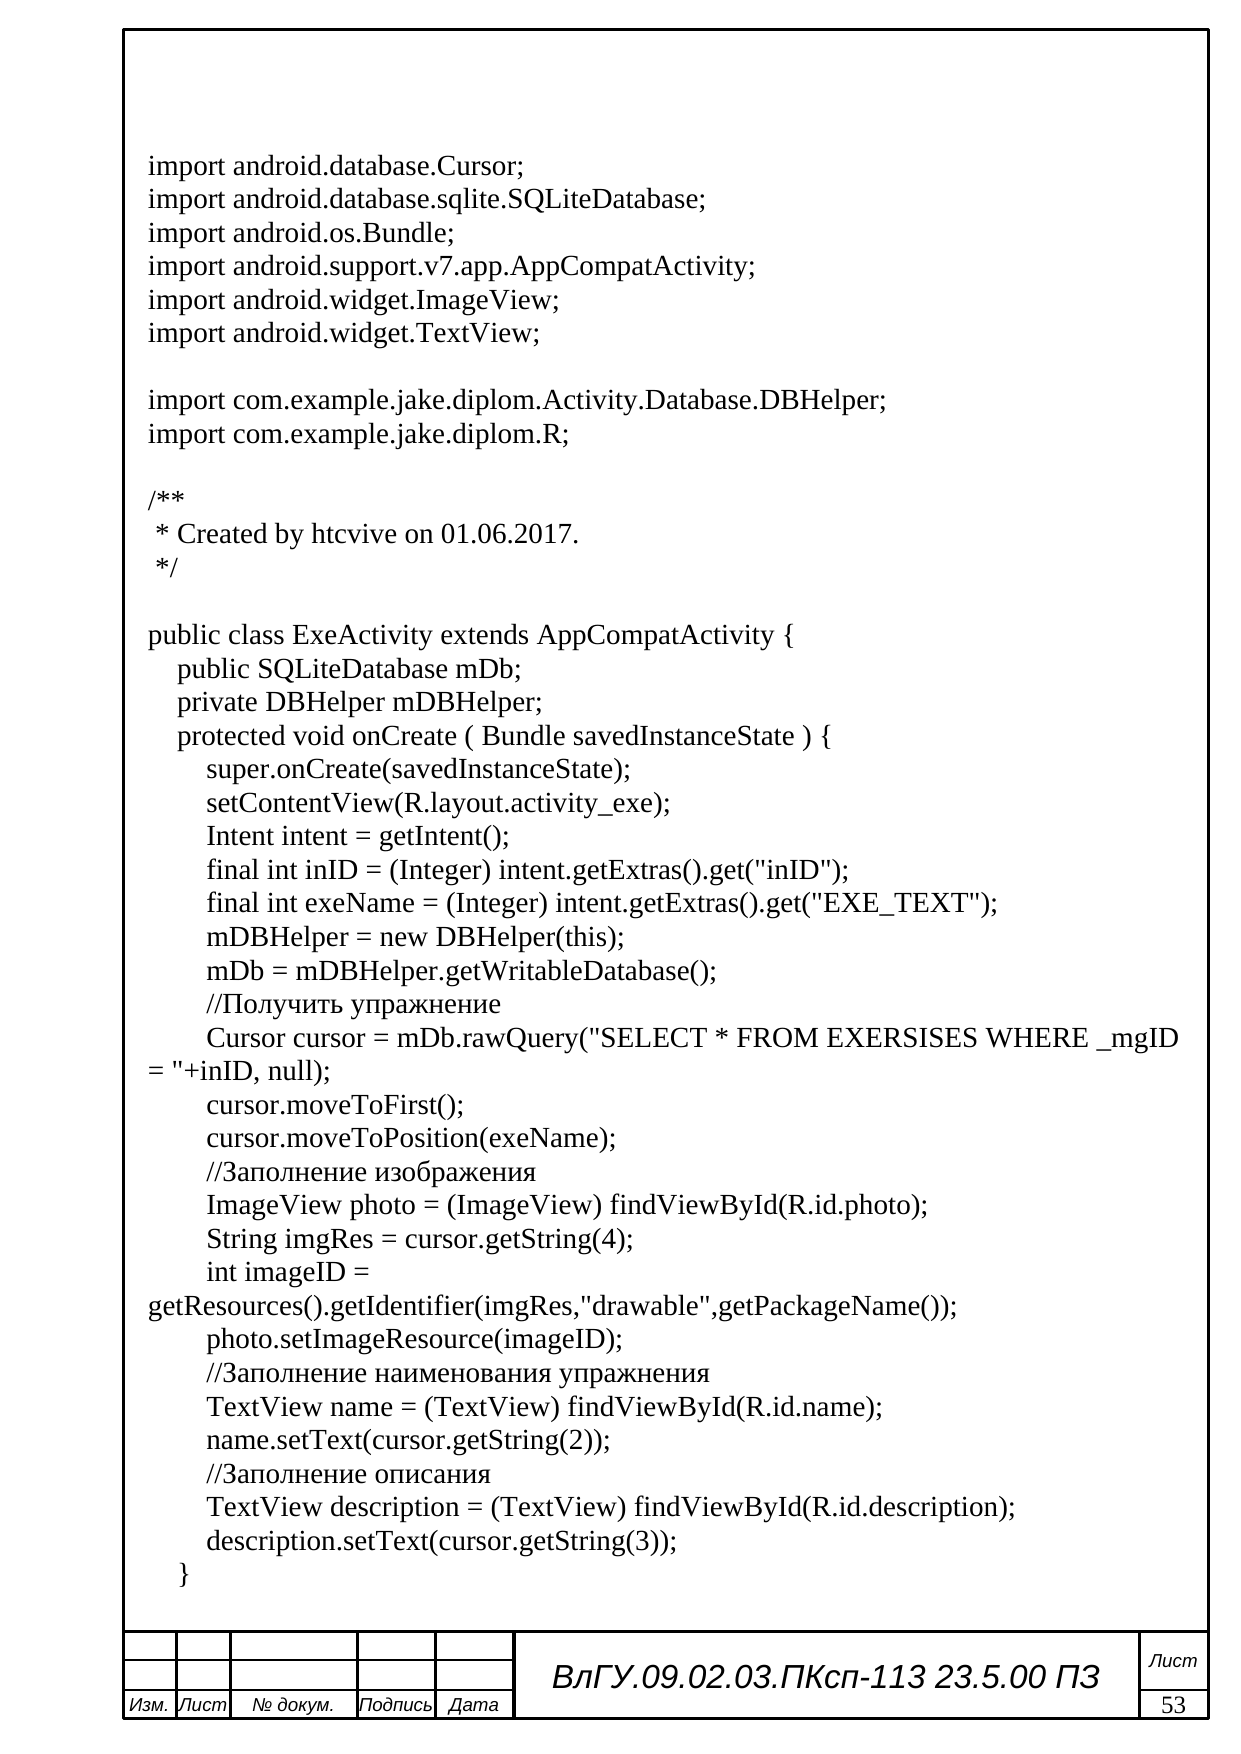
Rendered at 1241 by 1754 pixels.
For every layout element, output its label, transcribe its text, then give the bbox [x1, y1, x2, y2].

text mDb = mDBHelper.getWritableDatabase(); [148, 953, 1181, 986]
text /** [148, 483, 1181, 517]
text import android.database.sqlite.SQLiteDatabase; [148, 181, 1181, 215]
text Cursor cursor = mDb.rawQuery("SELECT * FROM EXERSISES WHERE _mgID = "+inID, null); [148, 1020, 1181, 1087]
text //Заполнение изображения [148, 1154, 1181, 1187]
text cursor.moveToPosition(exeName); [148, 1120, 1181, 1154]
text TextView description = (TextView) findViewById(R.id.description); [148, 1489, 1181, 1523]
text name.setText(cursor.getString(2)); [148, 1422, 1181, 1456]
text //Заполнение наименования упражнения [148, 1355, 1181, 1389]
text import android.widget.TextView; [148, 315, 1181, 349]
text */ [148, 550, 1181, 584]
text //Получить упражнение [148, 986, 1181, 1020]
text photo.setImageResource(imageID); [148, 1322, 1181, 1355]
text super.onCreate(savedInstanceState); [148, 751, 1181, 785]
text protected void onCreate ( Bundle savedInstanceState ) { [148, 718, 1181, 751]
text * Created by htcvive on 01.06.2017. [148, 517, 1181, 550]
text public class ExeActivity extends AppCompatActivity { [148, 617, 1181, 651]
text import android.database.Cursor; [148, 148, 1181, 181]
text int imageID = getResources().getIdentifier(imgRes,"drawable",getPackageName()); [148, 1254, 1181, 1322]
text final int inID = (Integer) intent.getExtras().get("inID"); [148, 852, 1181, 886]
text description.setText(cursor.getString(3)); [148, 1523, 1181, 1556]
text cursor.moveToFirst(); [148, 1087, 1181, 1120]
text import com.example.jake.diplom.Activity.Database.DBHelper; [148, 382, 1181, 416]
text ImageView photo = (ImageView) findViewById(R.id.photo); [148, 1187, 1181, 1221]
text TextView name = (TextView) findViewById(R.id.name); [148, 1389, 1181, 1422]
text import android.support.v7.app.AppCompatActivity; [148, 248, 1181, 282]
text import android.os.Bundle; [148, 215, 1181, 248]
text //Заполнение описания [148, 1456, 1181, 1489]
text String imgRes = cursor.getString(4); [148, 1221, 1181, 1254]
text setContentView(R.layout.activity_exe); [148, 785, 1181, 818]
text final int exeName = (Integer) intent.getExtras().get("EXE_TEXT"); [148, 886, 1181, 919]
text Intent intent = getIntent(); [148, 818, 1181, 852]
text import com.example.jake.diplom.R; [148, 416, 1181, 449]
text import android.widget.ImageView; [148, 282, 1181, 315]
text mDBHelper = new DBHelper(this); [148, 919, 1181, 953]
text private DBHelper mDBHelper; [148, 684, 1181, 718]
text } [148, 1556, 1181, 1590]
text public SQLiteDatabase mDb; [148, 651, 1181, 684]
